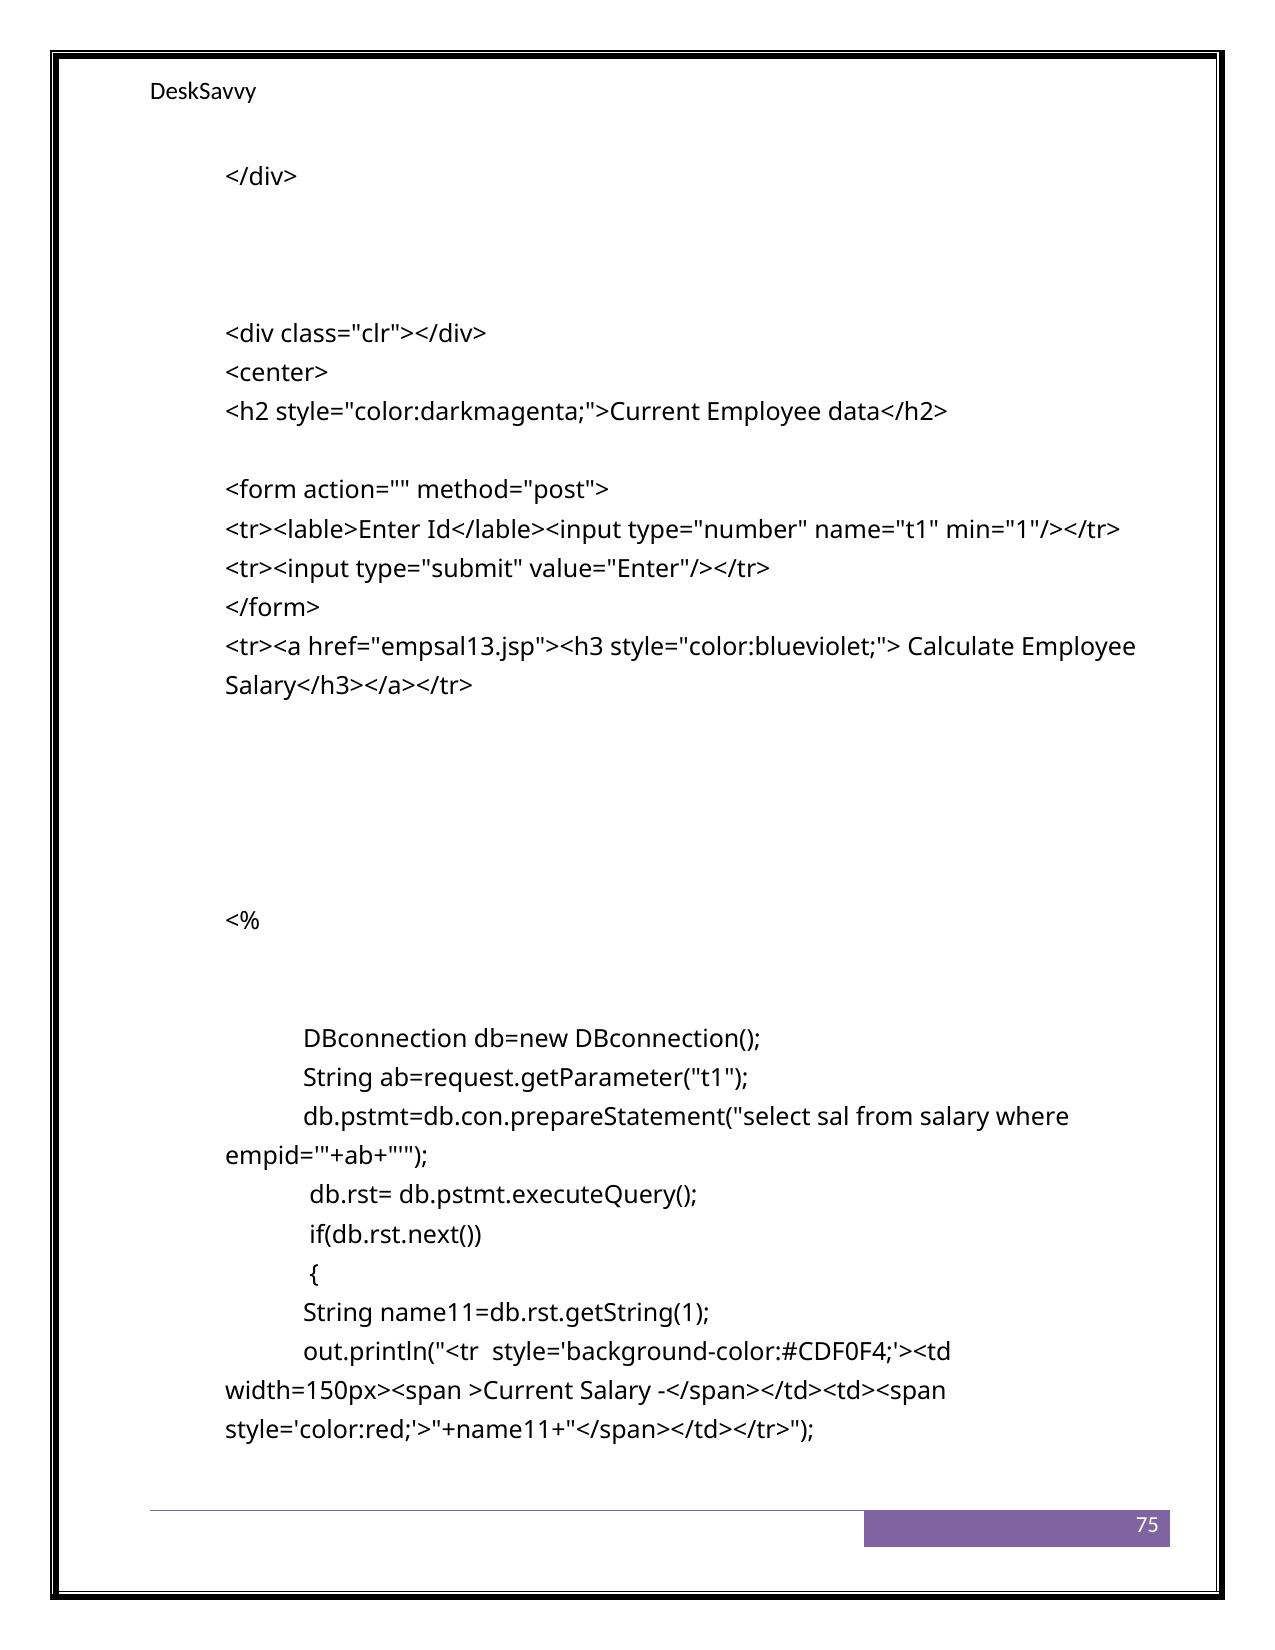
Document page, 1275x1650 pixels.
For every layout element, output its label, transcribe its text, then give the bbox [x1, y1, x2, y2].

list <form action="" method="post"> [225, 472, 1170, 506]
list String name11=db.rst.getString(1); [225, 1295, 1170, 1329]
list <tr><a href="empsal13.jsp"><h3 style="color:blueviolet;"> Calculate Employee Salary</h3></a></tr> [225, 629, 1170, 702]
list out.println("<tr style='background-color:#CDF0F4;'><td width=150px><span >Current Salary -</span></td><td><span style='color:red;'>"+name11+"</span></td></tr>"); [225, 1334, 1170, 1446]
list <center> [225, 355, 1170, 389]
list <tr><lable>Enter Id</lable><input type="number" name="t1" min="1"/></tr> [225, 511, 1170, 545]
list <h2 style="color:darkmagenta;">Current Employee data</h2> [225, 394, 1170, 428]
list db.pstmt=db.con.prepareStatement("select sal from salary where empid='"+ab+"'"); [225, 1099, 1170, 1172]
list <tr><input type="submit" value="Enter"/></tr> [225, 551, 1170, 584]
list if(db.rst.next()) [225, 1216, 1170, 1250]
list </form> [225, 590, 1170, 624]
list <div class="clr"></div> [225, 316, 1170, 349]
list DBconnection db=new DBconnection(); [225, 1021, 1170, 1054]
list <% [225, 903, 1170, 937]
list { [225, 1256, 1170, 1289]
list db.rst= db.pstmt.executeQuery(); [225, 1177, 1170, 1211]
list String ab=request.getParameter("t1"); [225, 1060, 1170, 1094]
list </div> [225, 159, 1170, 193]
